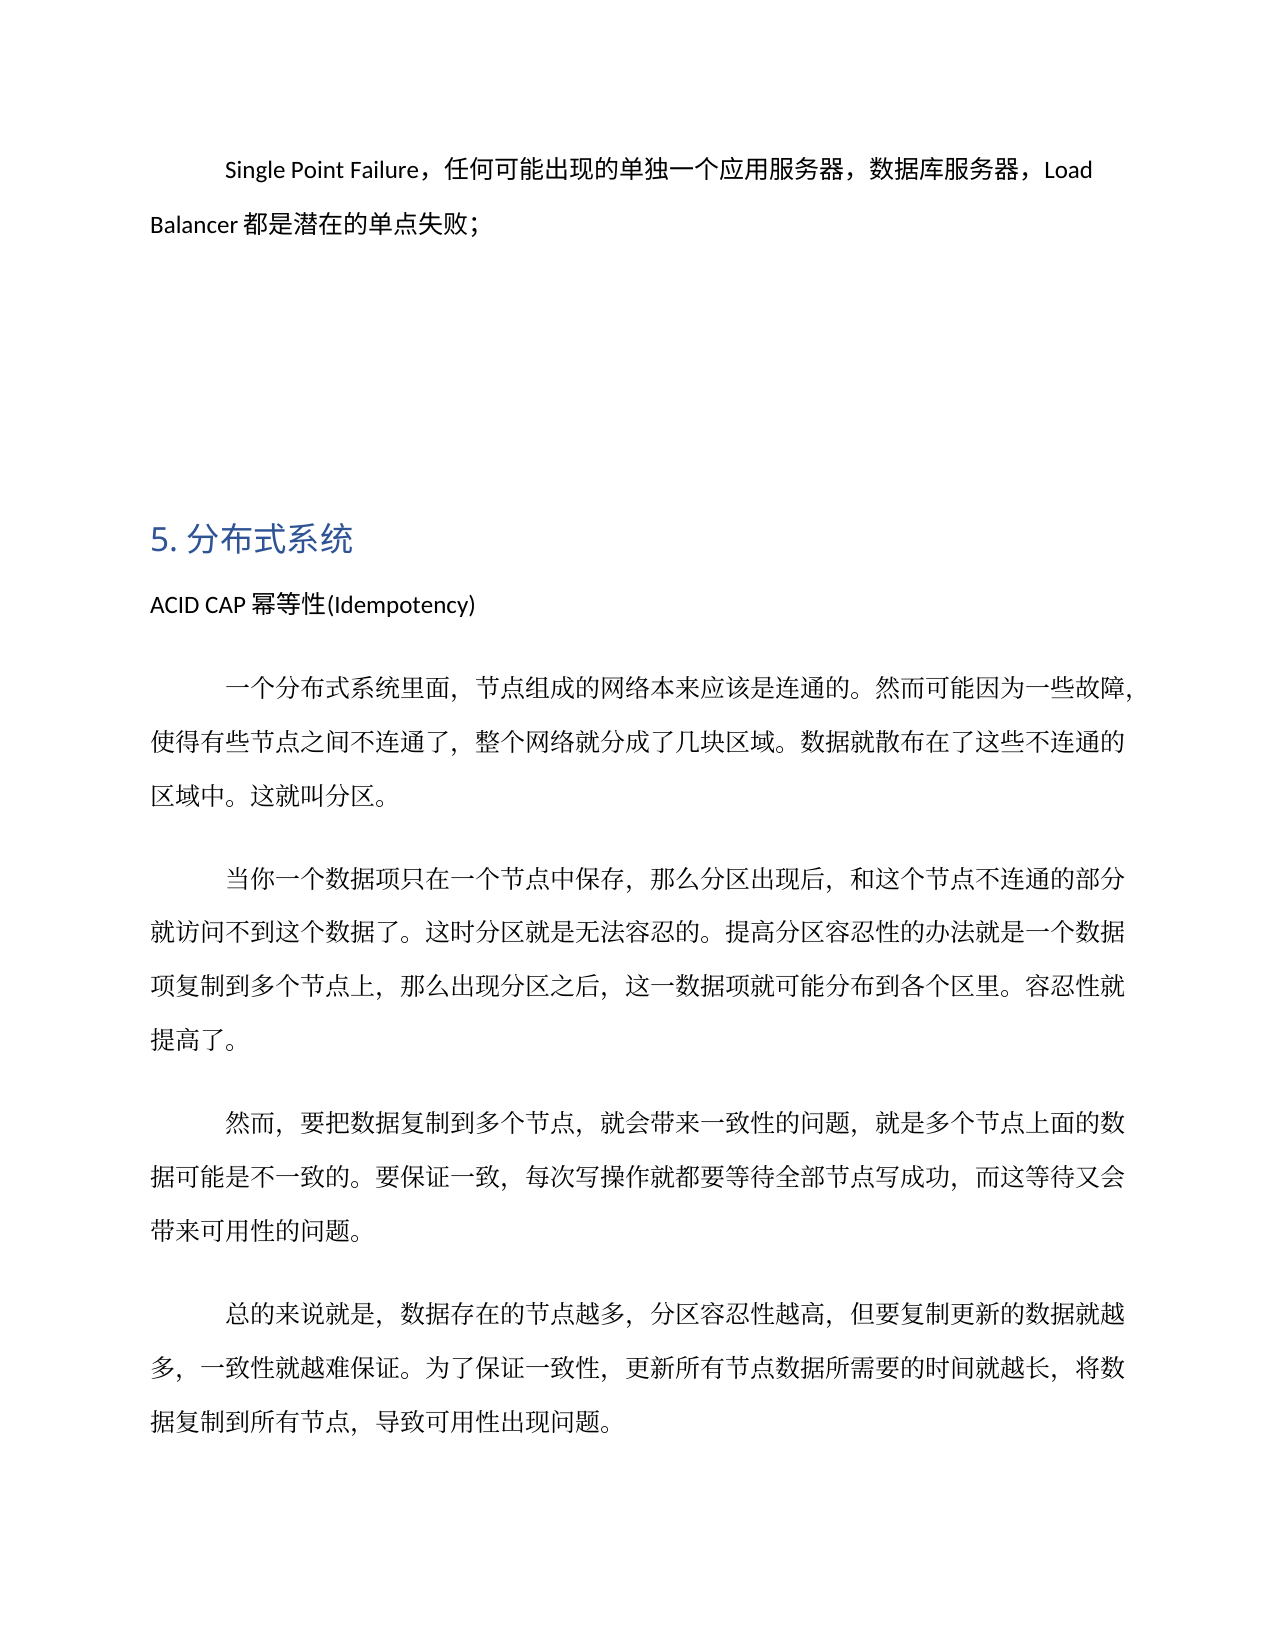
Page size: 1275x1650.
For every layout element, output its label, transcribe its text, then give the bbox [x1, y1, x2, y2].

text Single Point Failure，任何可能出现的单独一个应用服务器，数据库服务器，Load Balancer都是潜在的单点失败； [150, 150, 1125, 241]
text 一个分布式系统里面，节点组成的网络本来应该是连通的。然而可能因为一些故障，使得有些节点之间不连通了，整个网络就分成了几块区域。数据就散布在了这些不连通的区域中。这就叫分区。 [150, 668, 1125, 812]
text ACID CAP 幂等性(Idempotency) [150, 585, 1125, 621]
text 然而，要把数据复制到多个节点，就会带来一致性的问题，就是多个节点上面的数据可能是不一致的。要保证一致，每次写操作就都要等待全部节点写成功，而这等待又会带来可用性的问题。 [150, 1104, 1125, 1247]
text 当你一个数据项只在一个节点中保存，那么分区出现后，和这个节点不连通的部分就访问不到这个数据了。这时分区就是无法容忍的。提高分区容忍性的办法就是一个数据项复制到多个节点上，那么出现分区之后，这一数据项就可能分布到各个区里。容忍性就提高了。 [150, 859, 1125, 1057]
subtitle 5. 分布式系统 [150, 512, 1125, 561]
text 总的来说就是，数据存在的节点越多，分区容忍性越高，但要复制更新的数据就越多，一致性就越难保证。为了保证一致性，更新所有节点数据所需要的时间就越长，将数据复制到所有节点，导致可用性出现问题。 [150, 1294, 1125, 1438]
